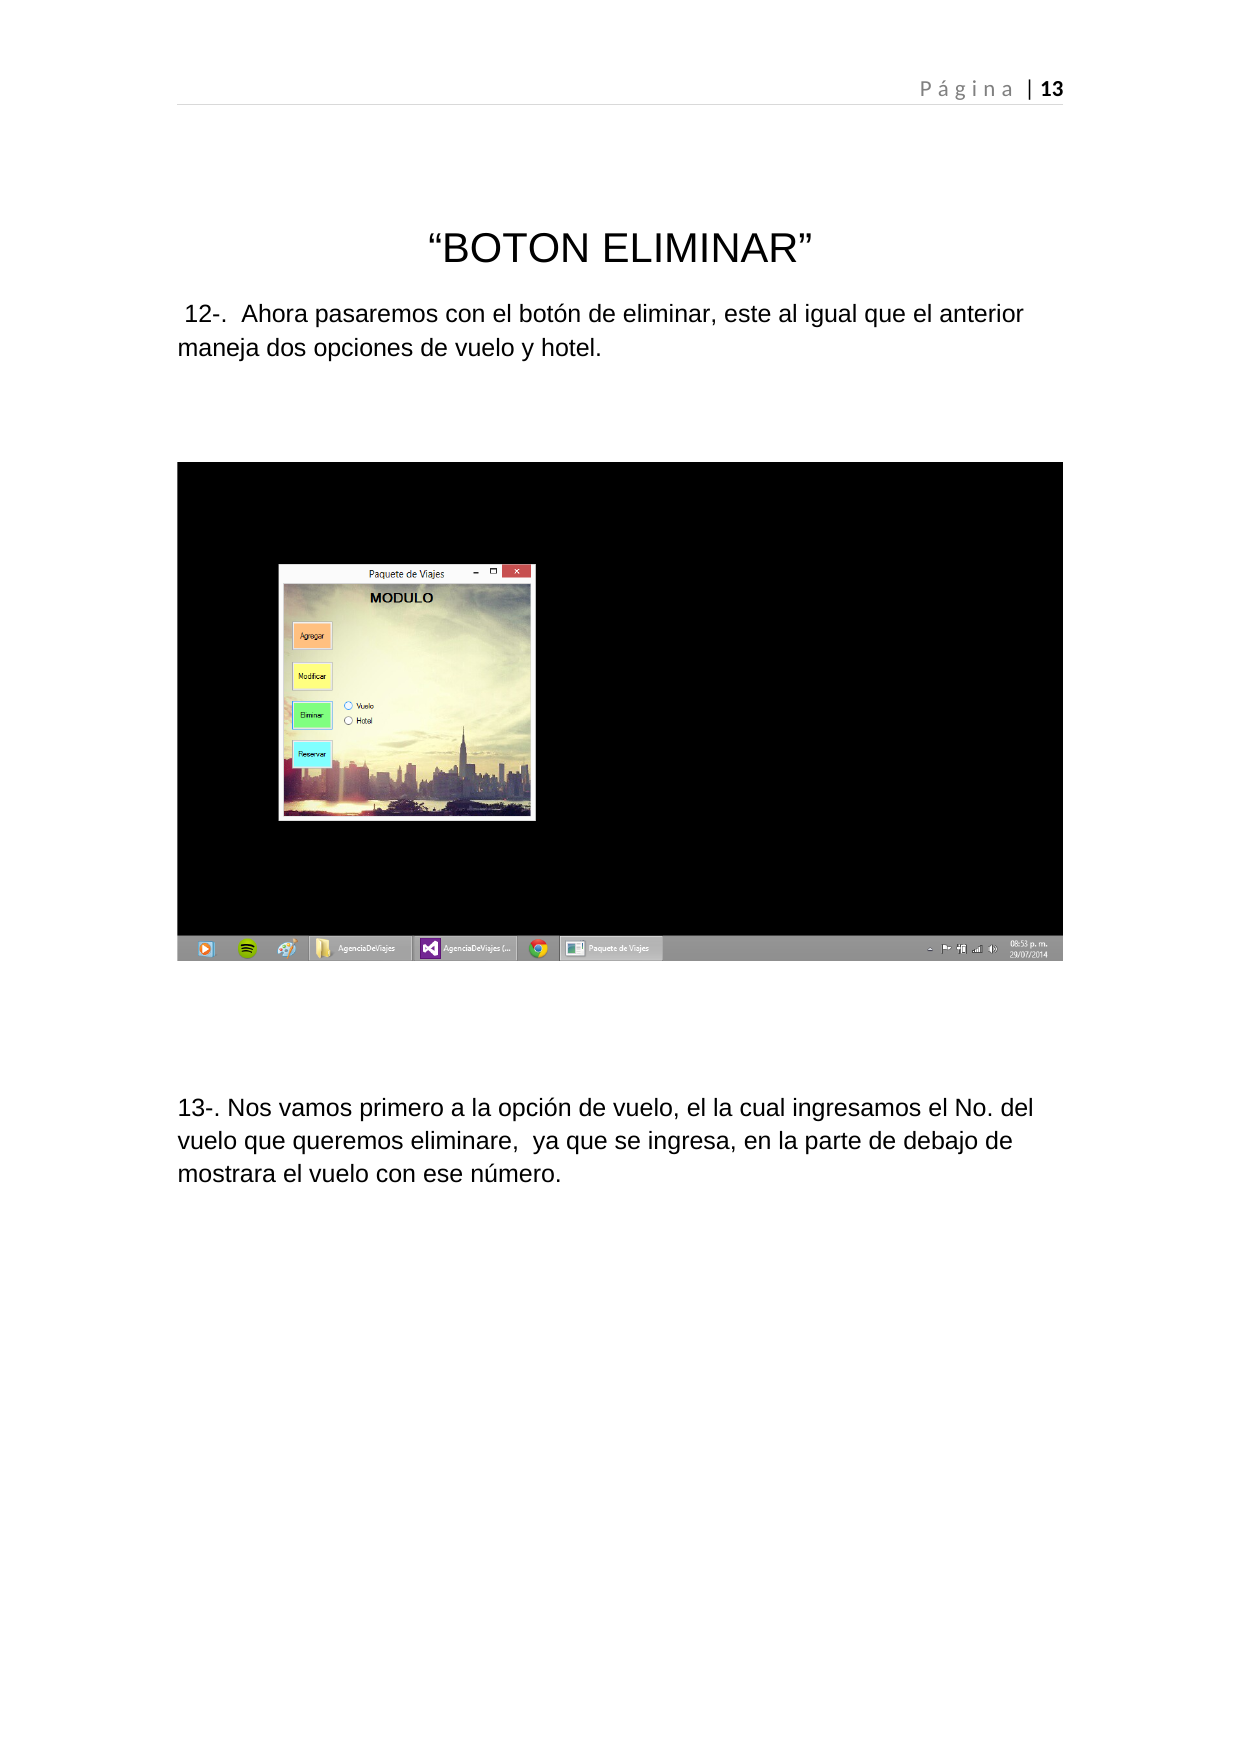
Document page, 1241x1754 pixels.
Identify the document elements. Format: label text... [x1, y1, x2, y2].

text 13-. Nos vamos primero a la opción de vuelo, el la cual ingresamos el No. del vuelo que queremos eliminare, ya que se ingresa, en la parte de debajo de mostrara el vuelo con ese número. [177, 1093, 1063, 1188]
text “BOTON ELIMINAR” [177, 223, 1063, 271]
picture [177, 462, 1063, 961]
text 12-. Ahora pasaremos con el botón de eliminar, este al igual que el anterior maneja dos opciones de vuelo y hotel. [177, 299, 1063, 361]
